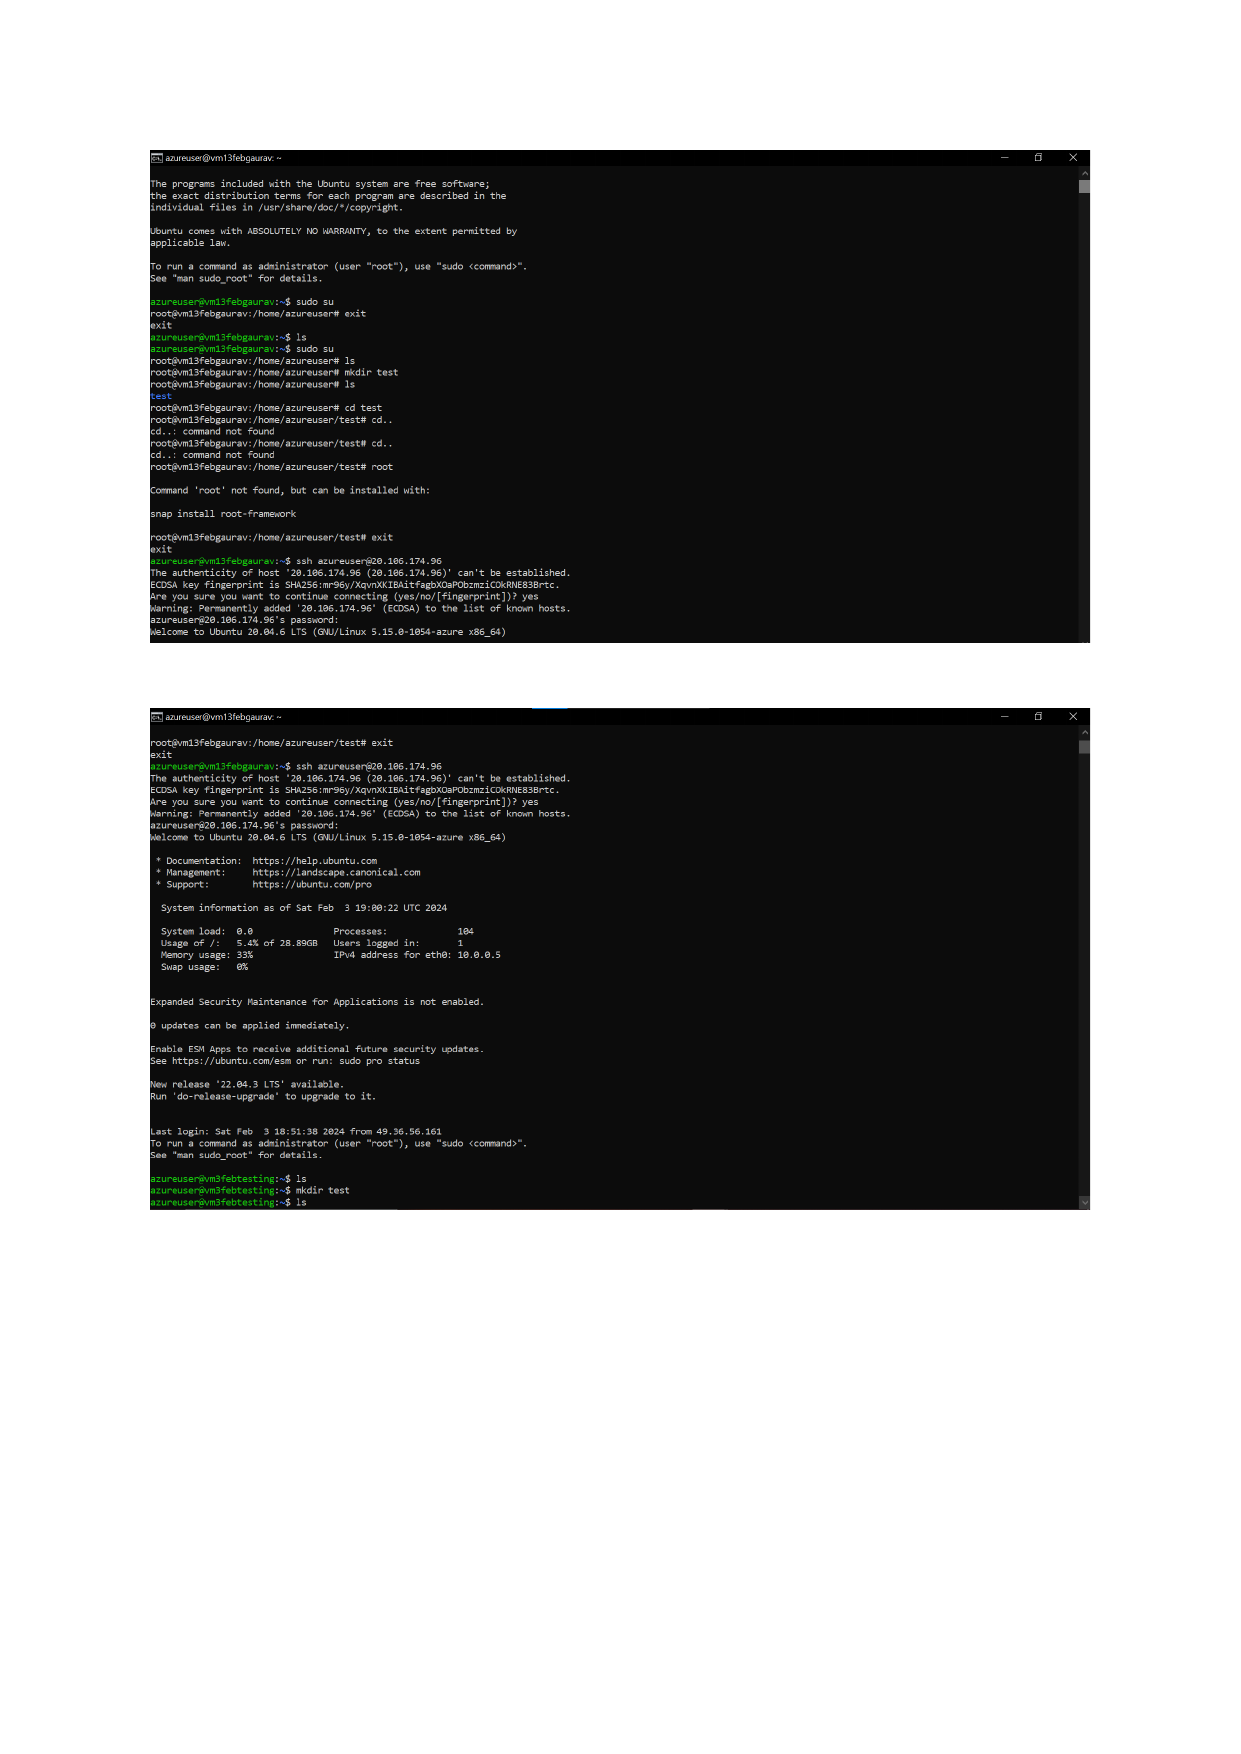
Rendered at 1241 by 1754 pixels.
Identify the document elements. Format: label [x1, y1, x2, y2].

picture [150, 150, 1091, 643]
picture [150, 708, 1091, 1210]
